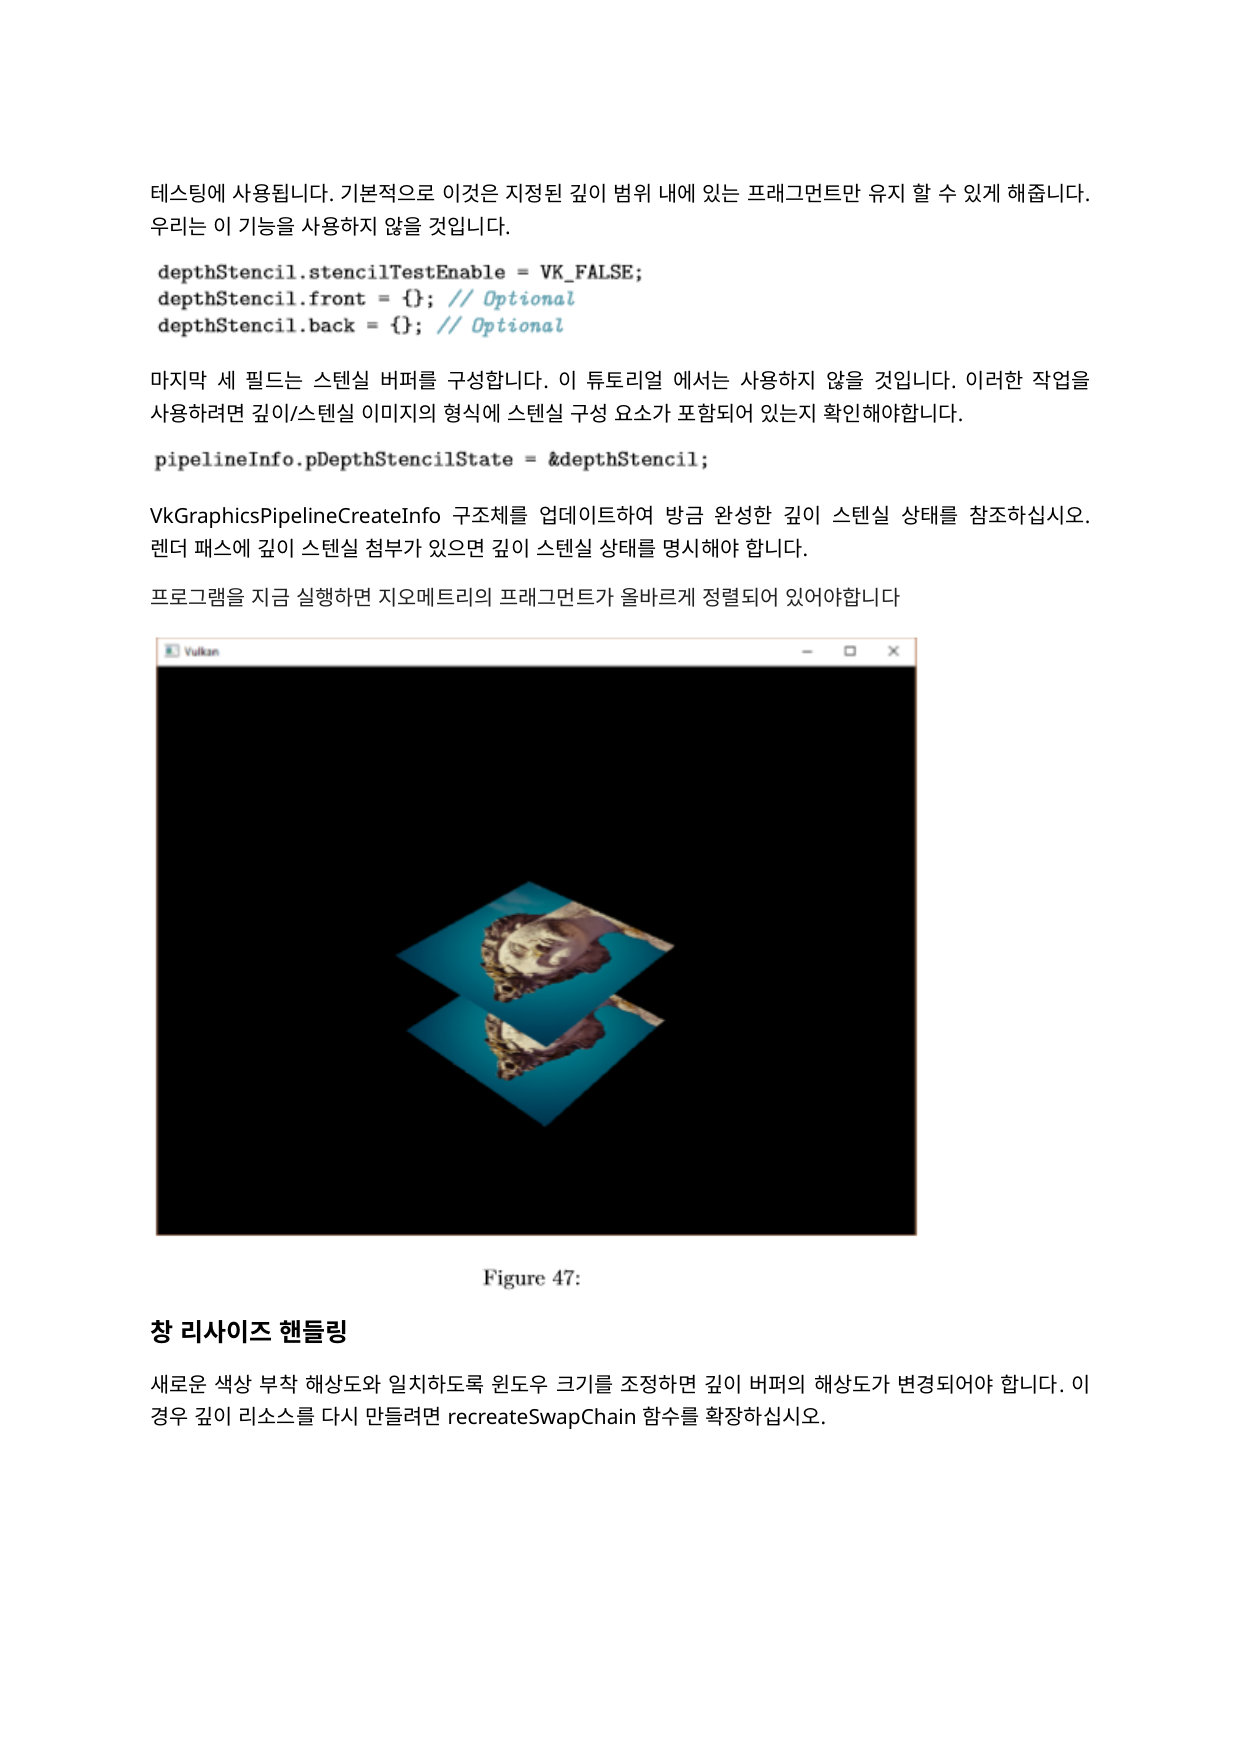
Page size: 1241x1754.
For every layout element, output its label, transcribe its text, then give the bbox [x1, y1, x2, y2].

text 프로그램을 지금 실행하면 지오메트리의 프래그먼트가 올바르게 정렬되어 있어야합니다 [150, 581, 1090, 612]
text VkGraphicsPipelineCreateInfo 구조체를 업데이트하여 방금 완성한 깊이 스텐실 상태를 참조하십시오. 렌더 패스에 깊이 스텐실 첨부가 있으면 깊이 스텐실 상태를 명시해야 합니다. [150, 499, 1090, 562]
text 창 리사이즈 핸들링 [150, 1312, 1090, 1348]
text 마지막 세 필드는 스텐실 버퍼를 구성합니다. 이 튜토리얼 에서는 사용하지 않을 것입니다. 이러한 작업을 사용하려면 깊이/스텐실 이미지의 형식에 스텐실 구성 요소가 포함되어 있는지 확인해야합니다. [150, 364, 1090, 427]
text 새로운 색상 부착 해상도와 일치하도록 윈도우 크기를 조정하면 깊이 버퍼의 해상도가 변경되어야 합니다. 이 경우 깊이 리소스를 다시 만들려면 recreateSwapChain 함수를 확장하십시오. [150, 1368, 1090, 1431]
picture [150, 446, 711, 481]
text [150, 177, 1090, 240]
picture [150, 630, 922, 1294]
picture [150, 259, 646, 346]
